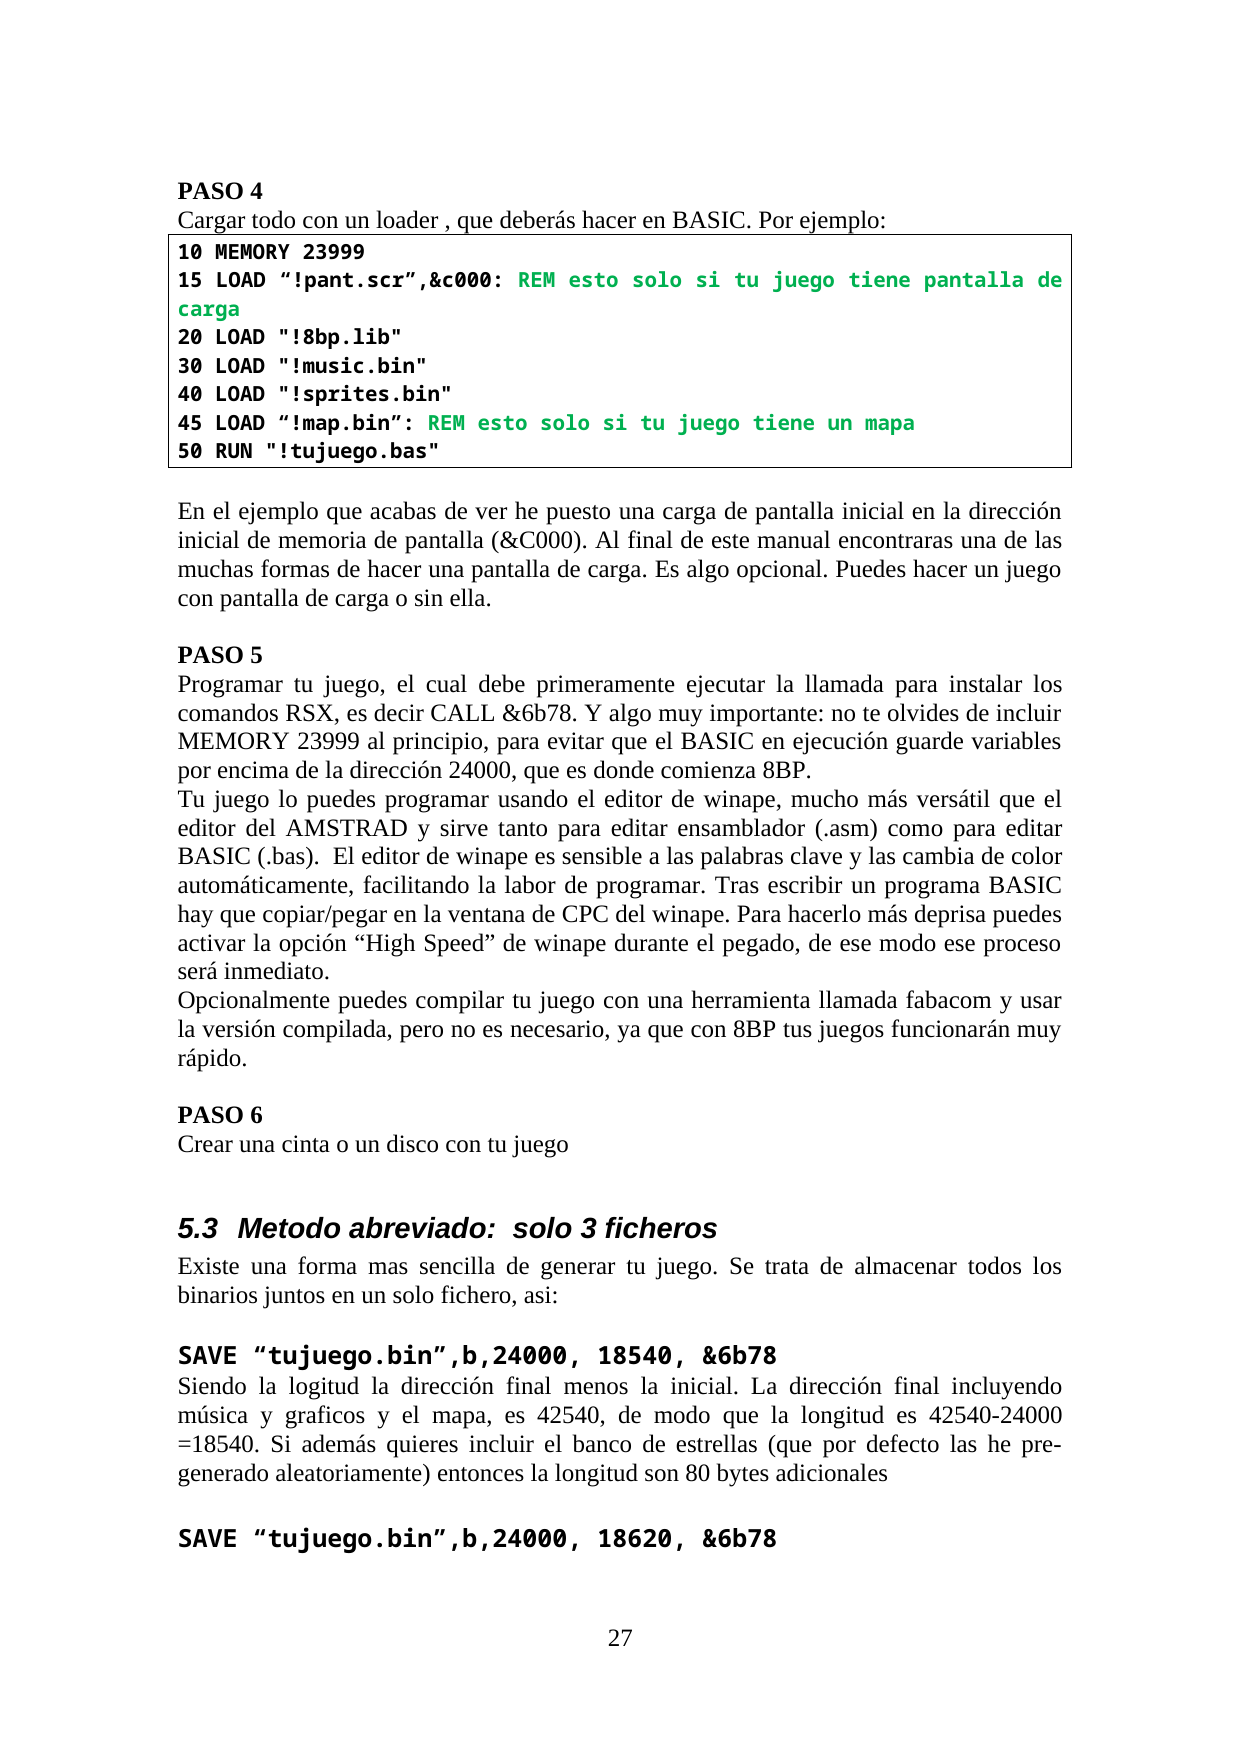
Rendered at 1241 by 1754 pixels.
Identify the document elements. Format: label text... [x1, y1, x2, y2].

text Programar tu juego, el cual debe primeramente ejecutar la llamada para instalar los comandos RSX, es decir CALL &6b78. Y algo muy importante: no te olvides de incluir MEMORY 23999 al principio, para evitar que el BASIC en ejecución guarde variables por encima de la dirección 24000, que es donde comienza 8BP. [177, 669, 1063, 784]
text Tu juego lo puedes programar usando el editor de winape, mucho más versátil que el editor del AMSTRAD y sirve tanto para editar ensamblador (.asm) como para editar BASIC (.bas). El editor de winape es sensible a las palabras clave y las cambia de color automáticamente, facilitando la labor de programar. Tras escribir un programa BASIC hay que copiar/pegar en la ventana de CPC del winape. Para hacerlo más deprisa puedes activar la opción “High Speed” de winape durante el pegado, de ese modo ese proceso será inmediato. [177, 784, 1063, 985]
text 40 LOAD "!sprites.bin" [177, 379, 1063, 408]
text 45 LOAD “!map.bin”: REM esto solo si tu juego tiene un mapa [177, 408, 1063, 433]
text Crear una cinta o un disco con tu juego [177, 1129, 1063, 1158]
text Opcionalmente puedes compilar tu juego con una herramienta llamada fabacom y usar la versión compilada, pero no es necesario, ya que con 8BP tus juegos funcionarán muy rápido. [177, 985, 1063, 1071]
text PASO 6 [177, 1100, 1063, 1129]
text SAVE “tujuego.bin”,b,24000, 18540, &6b78 [177, 1337, 1063, 1371]
text 10 MEMORY 23999 [169, 235, 1071, 265]
text 20 LOAD "!8bp.lib" [177, 322, 1063, 351]
text Siendo la logitud la dirección final menos la inicial. La dirección final incluyendo música y graficos y el mapa, es 42540, de modo que la longitud es 42540-24000 =18540. Si además quieres incluir el banco de estrellas (que por defecto las he pre-generado aleatoriamente) entonces la longitud son 80 bytes adicionales [177, 1371, 1063, 1486]
text PASO 4 [177, 176, 1063, 205]
text 15 LOAD “!pant.scr”,&c000: REM esto solo si tu juego tiene pantalla de carga [177, 265, 1063, 322]
text SAVE “tujuego.bin”,b,24000, 18620, &6b78 [177, 1521, 1063, 1554]
text Cargar todo con un loader , que deberás hacer en BASIC. Por ejemplo: [177, 205, 1063, 234]
text 30 LOAD "!music.bin" [177, 351, 1063, 379]
subtitle Metodo abreviado: solo 3 ficheros [177, 1211, 1063, 1245]
text 50 RUN "!tujuego.bas" [169, 433, 1071, 467]
text PASO 5 [177, 640, 1063, 669]
text Existe una forma mas sencilla de generar tu juego. Se trata de almacenar todos los binarios juntos en un solo fichero, asi: [177, 1251, 1063, 1309]
text En el ejemplo que acabas de ver he puesto una carga de pantalla inicial en la dirección inicial de memoria de pantalla (&C000). Al final de este manual encontraras una de las muchas formas de hacer una pantalla de carga. Es algo opcional. Puedes hacer un juego con pantalla de carga o sin ella. [177, 496, 1063, 611]
